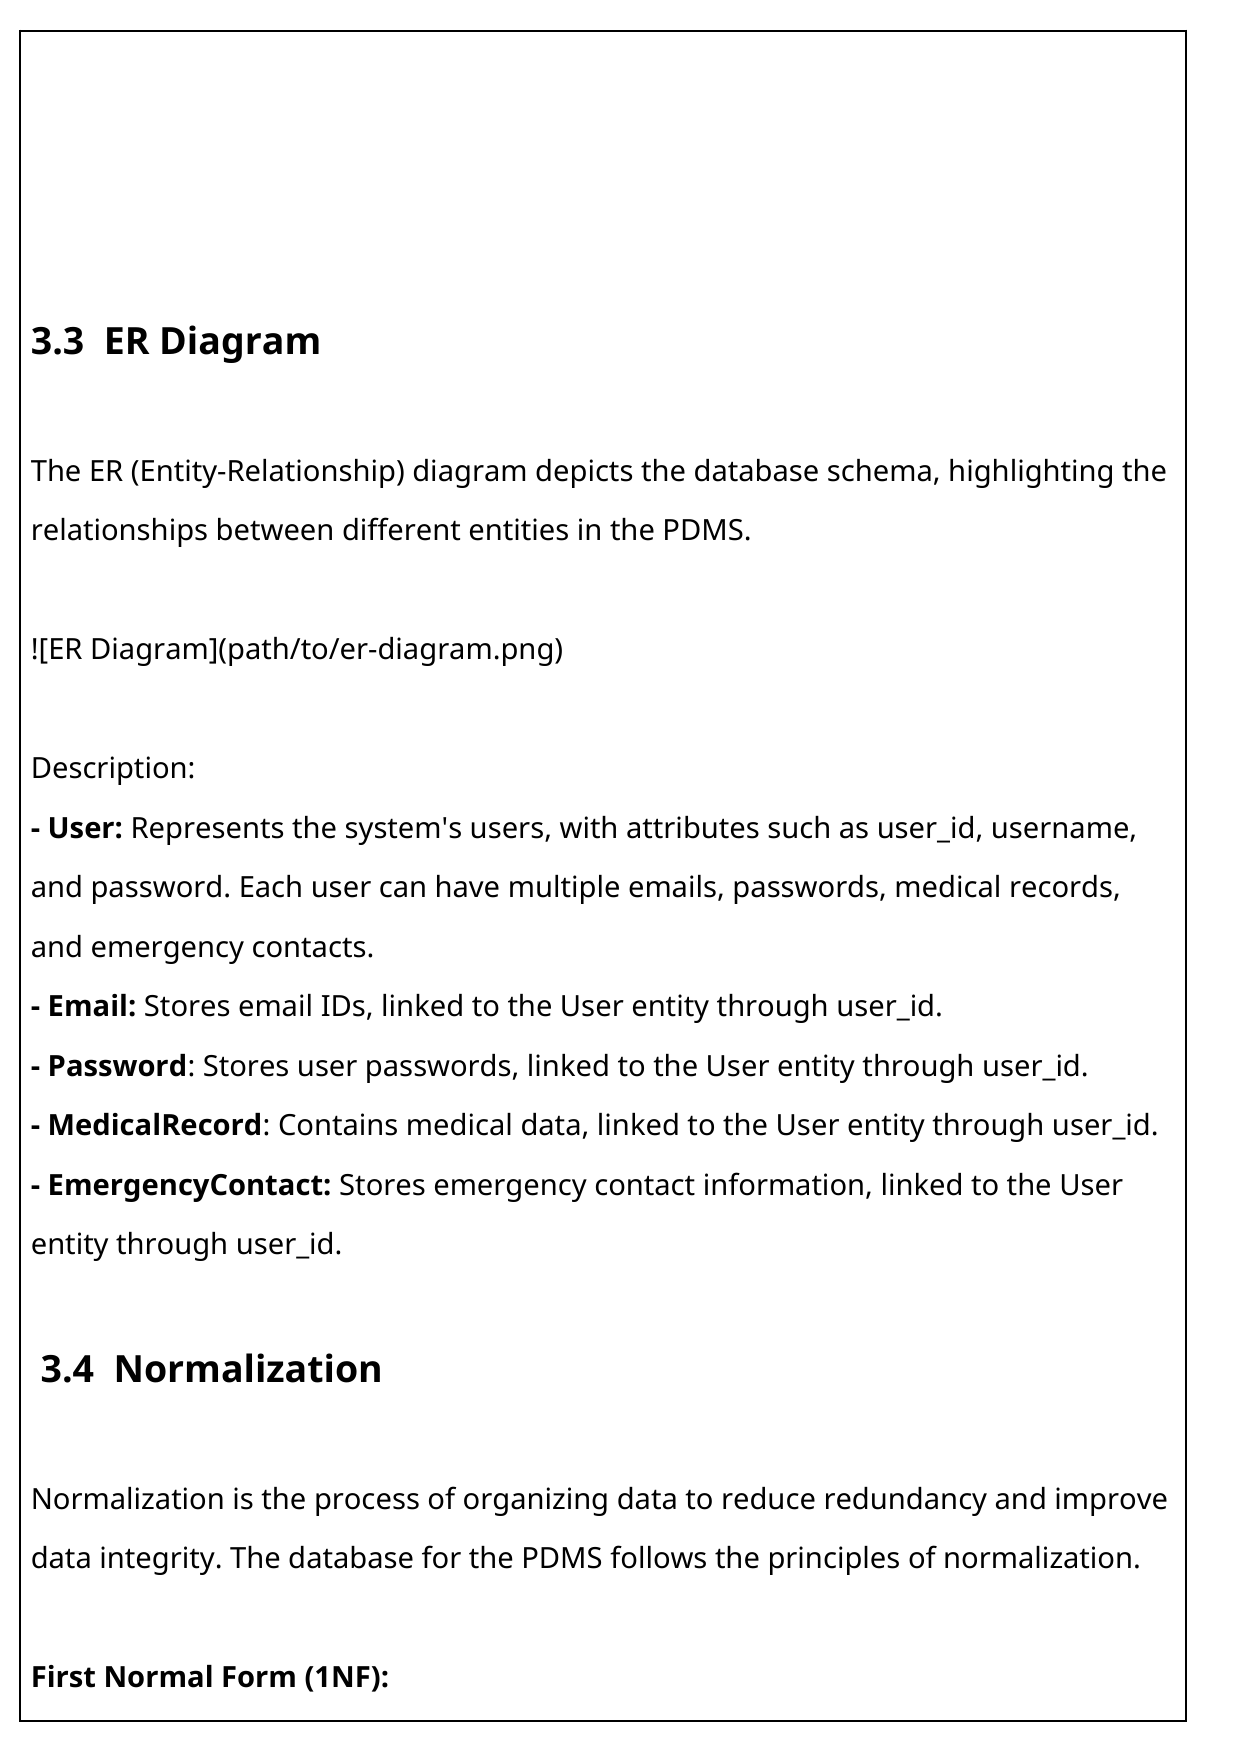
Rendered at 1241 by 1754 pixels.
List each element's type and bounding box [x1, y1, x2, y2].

table_header [21, 32, 1185, 1720]
